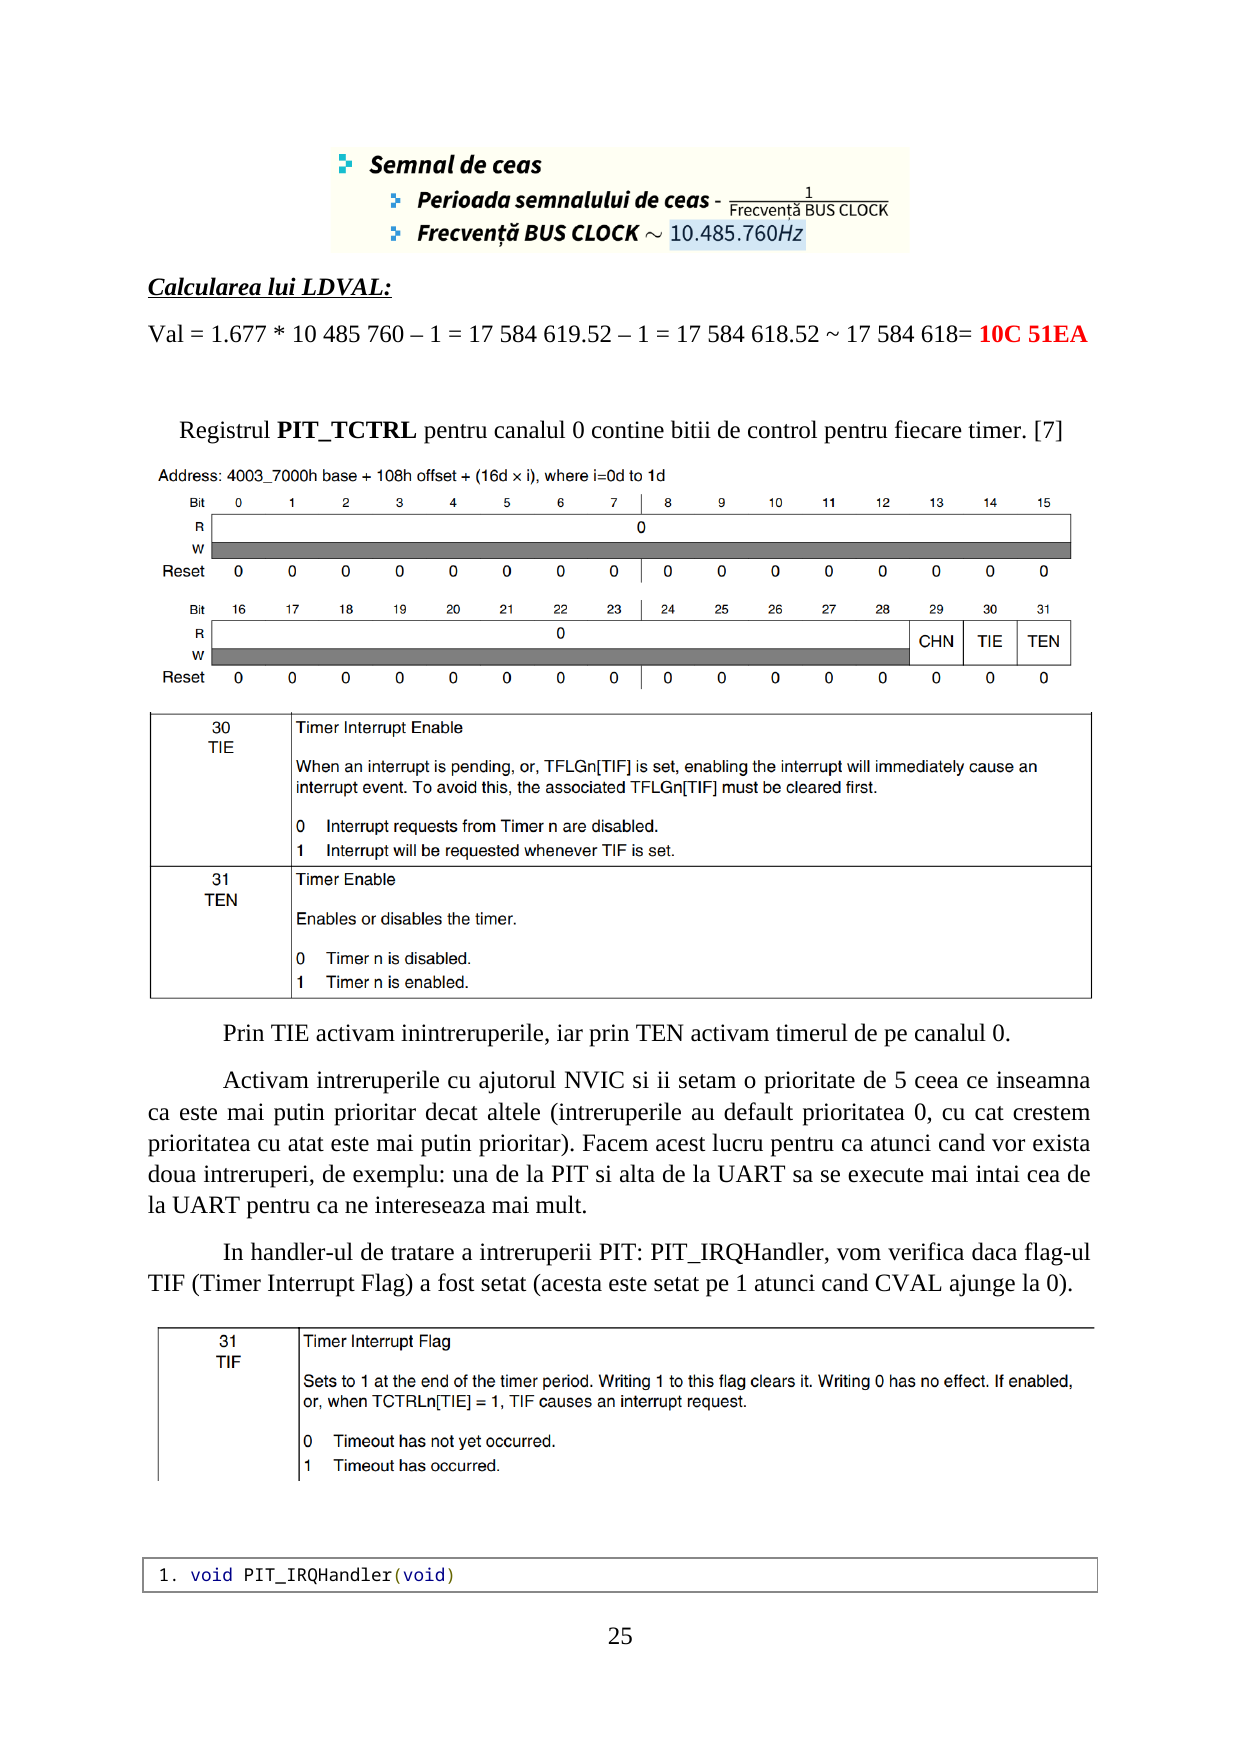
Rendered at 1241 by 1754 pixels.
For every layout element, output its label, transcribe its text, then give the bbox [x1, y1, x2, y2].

picture [147, 462, 1093, 694]
picture [147, 712, 1093, 999]
text 1. void PIT_IRQHandler(void) [144, 1559, 1097, 1591]
picture [153, 1327, 1094, 1481]
text Val = 1.677 * 10 485 760 – 1 = 17 584 619.52 – 1 = 17 584 618.52 ~ 17 584 618= 10C 51EA [148, 319, 1092, 348]
text Calcularea lui LDVAL: [148, 272, 1092, 300]
picture [330, 147, 910, 253]
text Activam intreruperile cu ajutorul NVIC si ii setam o prioritate de 5 ceea ce inseamna ca este mai putin prioritar decat altele (intreruperile au default prioritatea 0, cu cat crestem prioritatea cu atat este mai putin prioritar). Facem acest lucru pentru ca atunci cand vor exista doua intreruperi, de exemplu: una de la PIT si alta de la UART sa se execute mai intai cea de la UART pentru ca ne intereseaza mai mult. [148, 1066, 1092, 1218]
text In handler-ul de tratare a intreruperii PIT: PIT_IRQHandler, vom verifica daca flag-ul TIF (Timer Interrupt Flag) a fost setat (acesta este setat pe 1 atunci cand CVAL ajunge la 0). [148, 1237, 1092, 1297]
text Prin TIE activam inintreruperile, iar prin TEN activam timerul de pe canalul 0. [148, 1018, 1092, 1047]
text Registrul PIT_TCTRL pentru canalul 0 contine bitii de control pentru fiecare timer. [148, 415, 1092, 443]
